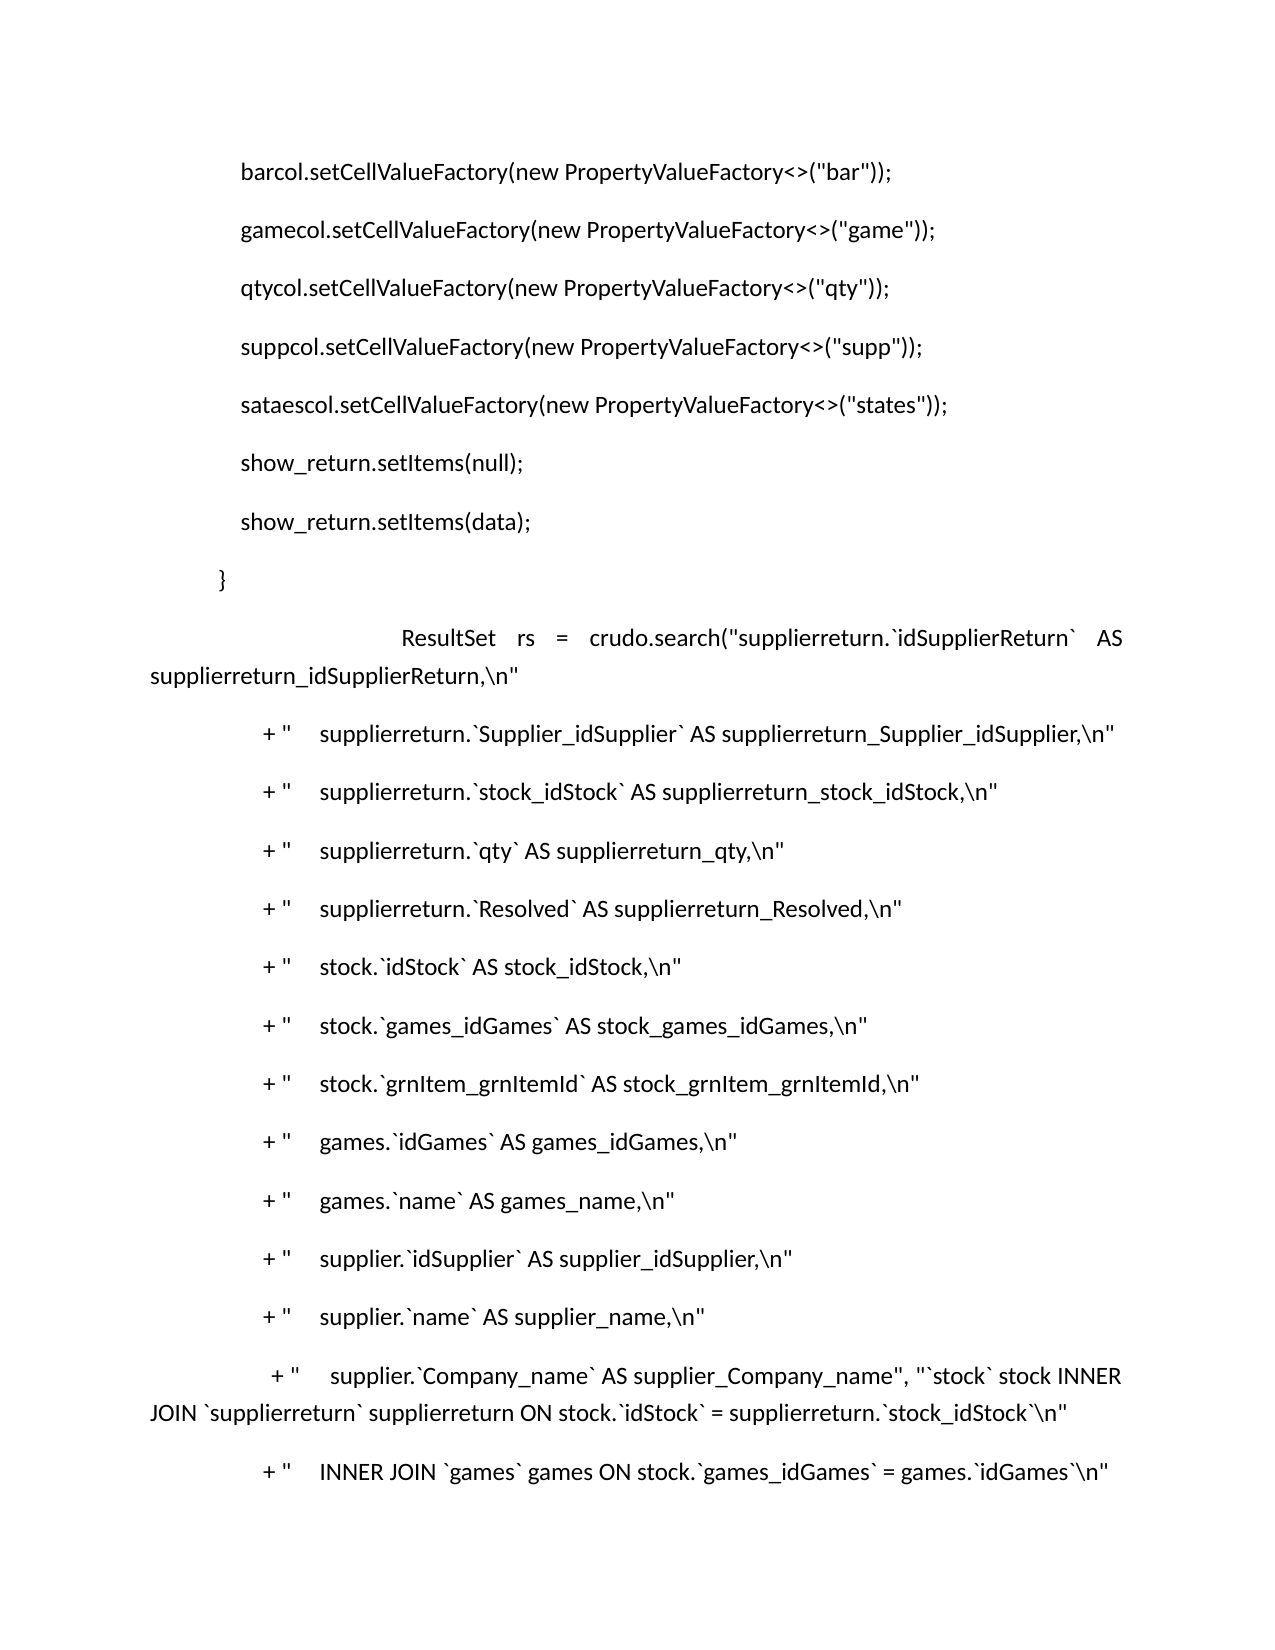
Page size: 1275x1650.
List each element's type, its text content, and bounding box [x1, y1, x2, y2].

text qtycol.setCellValueFactory(new PropertyValueFactory<>("qty")); [150, 267, 1125, 304]
text + " INNER JOIN `games` games ON stock.`games_idGames` = games.`idGames`\n" [150, 1450, 1125, 1487]
text show_return.setItems(data); [150, 500, 1125, 537]
text + " stock.`idStock` AS stock_idStock,\n" [150, 946, 1125, 983]
text + " supplierreturn.`Resolved` AS supplierreturn_Resolved,\n" [150, 887, 1125, 925]
text + " supplier.`name` AS supplier_name,\n" [150, 1296, 1125, 1333]
text + " stock.`games_idGames` AS stock_games_idGames,\n" [150, 1004, 1125, 1042]
text + " games.`idGames` AS games_idGames,\n" [150, 1121, 1125, 1158]
text + " games.`name` AS games_name,\n" [150, 1179, 1125, 1217]
text + " supplierreturn.`qty` AS supplierreturn_qty,\n" [150, 829, 1125, 867]
text sataescol.setCellValueFactory(new PropertyValueFactory<>("states")); [150, 383, 1125, 421]
text ResultSet rs = crudo.search("supplierreturn.`idSupplierReturn` AS supplierreturn_idSupplierReturn,\n" [150, 617, 1125, 692]
text gamecol.setCellValueFactory(new PropertyValueFactory<>("game")); [150, 208, 1125, 246]
text + " supplier.`idSupplier` AS supplier_idSupplier,\n" [150, 1237, 1125, 1275]
text + " stock.`grnItem_grnItemId` AS stock_grnItem_grnItemId,\n" [150, 1062, 1125, 1100]
text barcol.setCellValueFactory(new PropertyValueFactory<>("bar")); [150, 150, 1125, 187]
text + " supplierreturn.`stock_idStock` AS supplierreturn_stock_idStock,\n" [150, 771, 1125, 808]
text + " supplier.`Company_name` AS supplier_Company_name", "`stock` stock INNER JOIN `supplierreturn` supplierreturn ON stock.`idStock` = supplierreturn.`stock_idStock`\n" [150, 1354, 1125, 1429]
text show_return.setItems(null); [150, 442, 1125, 479]
text } [150, 558, 1125, 596]
text + " supplierreturn.`Supplier_idSupplier` AS supplierreturn_Supplier_idSupplier,\n" [150, 712, 1125, 750]
text suppcol.setCellValueFactory(new PropertyValueFactory<>("supp")); [150, 325, 1125, 362]
